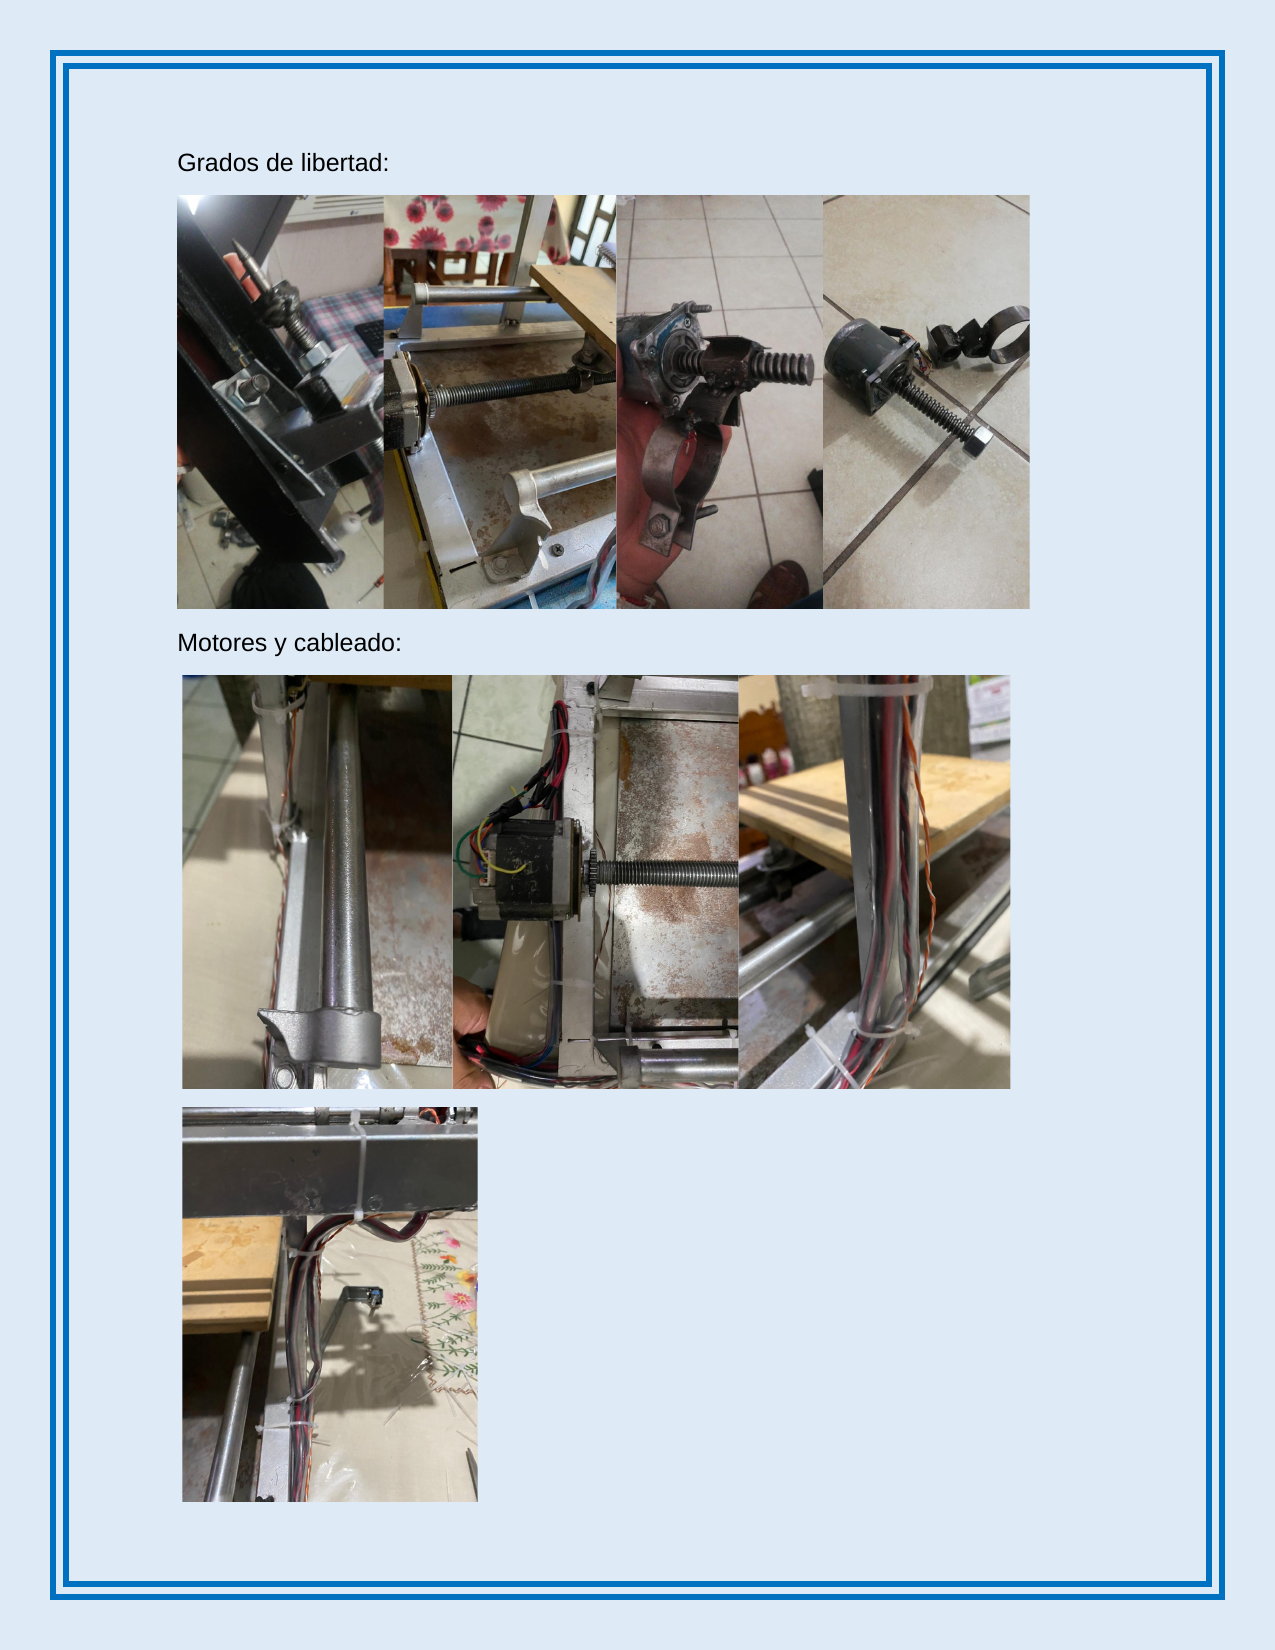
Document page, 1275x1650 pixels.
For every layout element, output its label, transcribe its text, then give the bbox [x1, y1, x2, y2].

picture [177, 195, 1030, 609]
text Motores y cableado: [177, 627, 1098, 656]
picture [182, 1107, 478, 1502]
text Grados de libertad: [177, 147, 1098, 176]
picture [182, 675, 1011, 1089]
